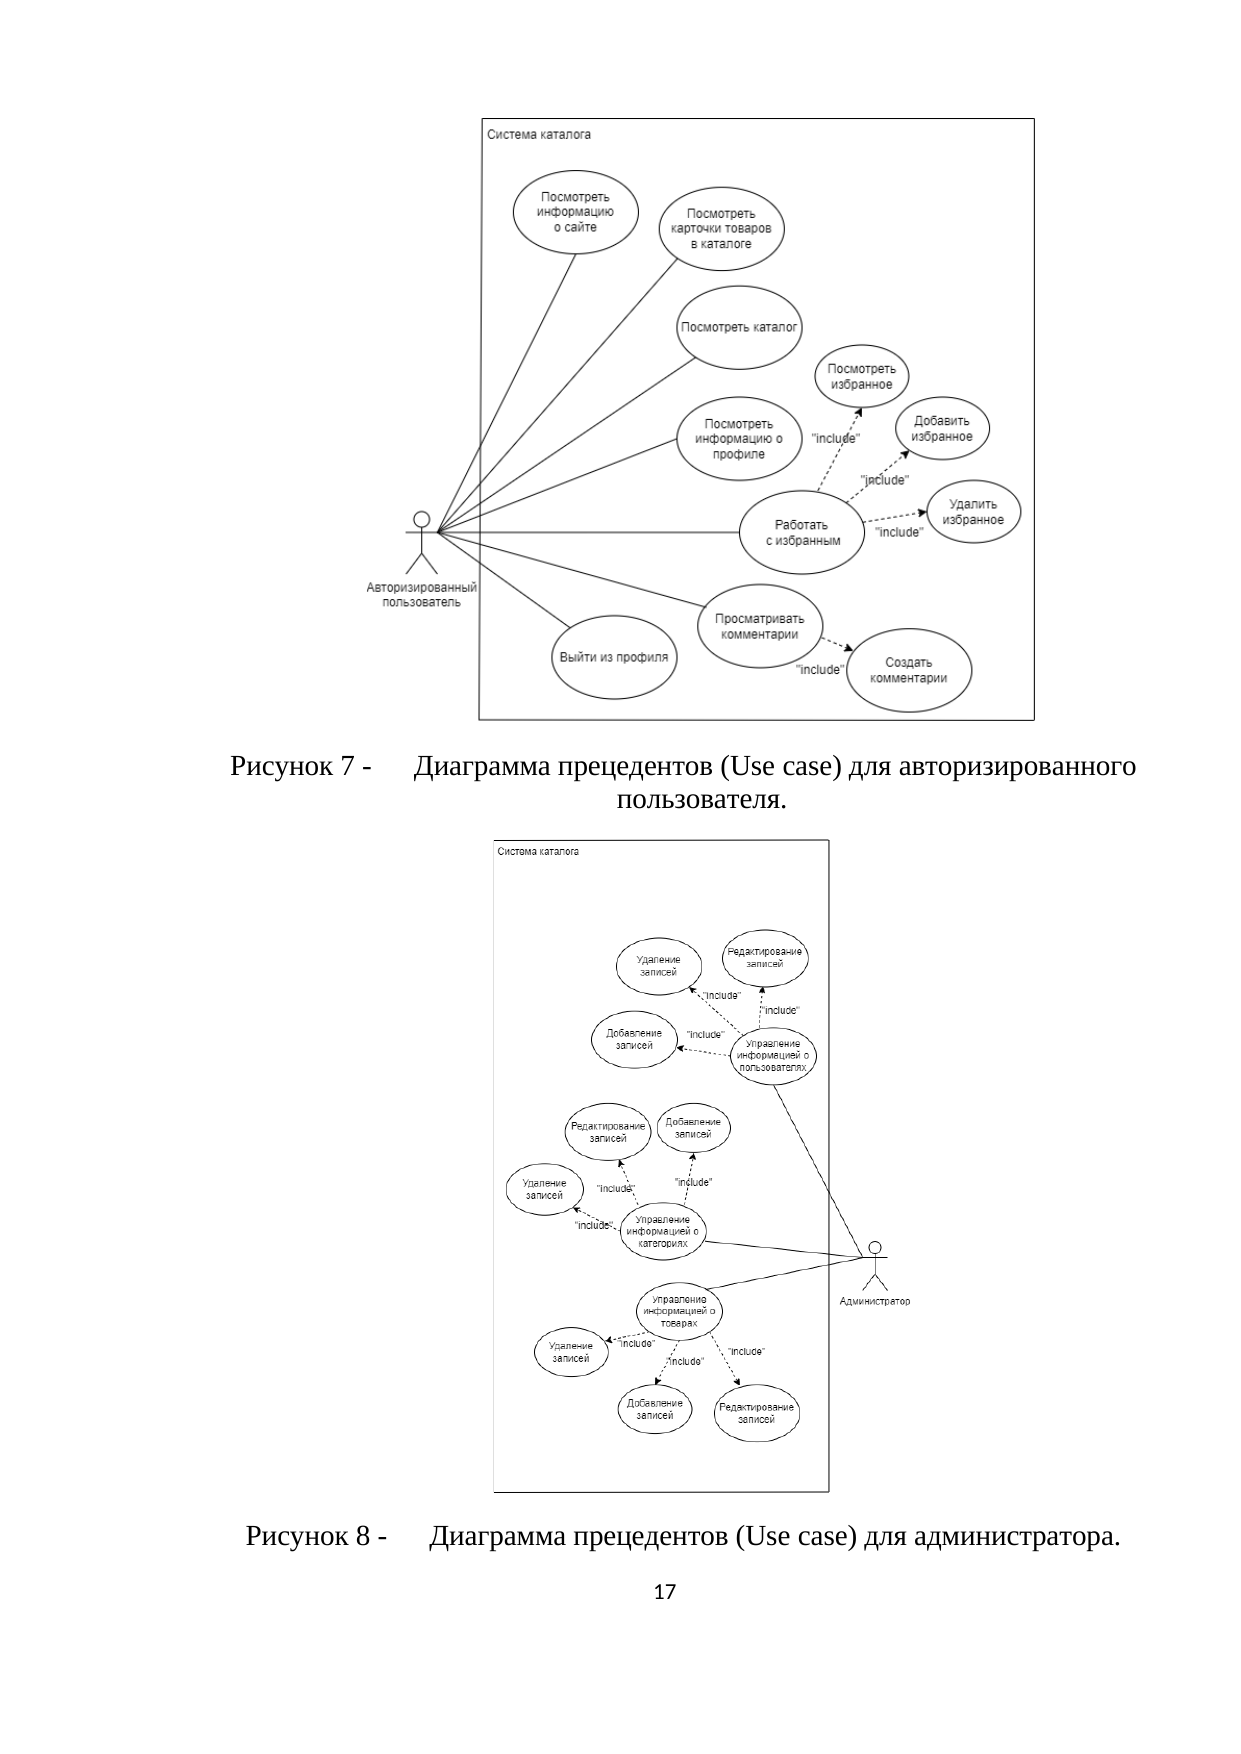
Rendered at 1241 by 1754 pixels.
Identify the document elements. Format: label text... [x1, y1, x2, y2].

picture [493, 839, 911, 1494]
text Диаграмма прецедентов (Use case) для авторизированного пользователя. [215, 748, 1152, 815]
picture [366, 118, 1037, 723]
text Диаграмма прецедентов (Use case) для администратора. [215, 1518, 1152, 1552]
